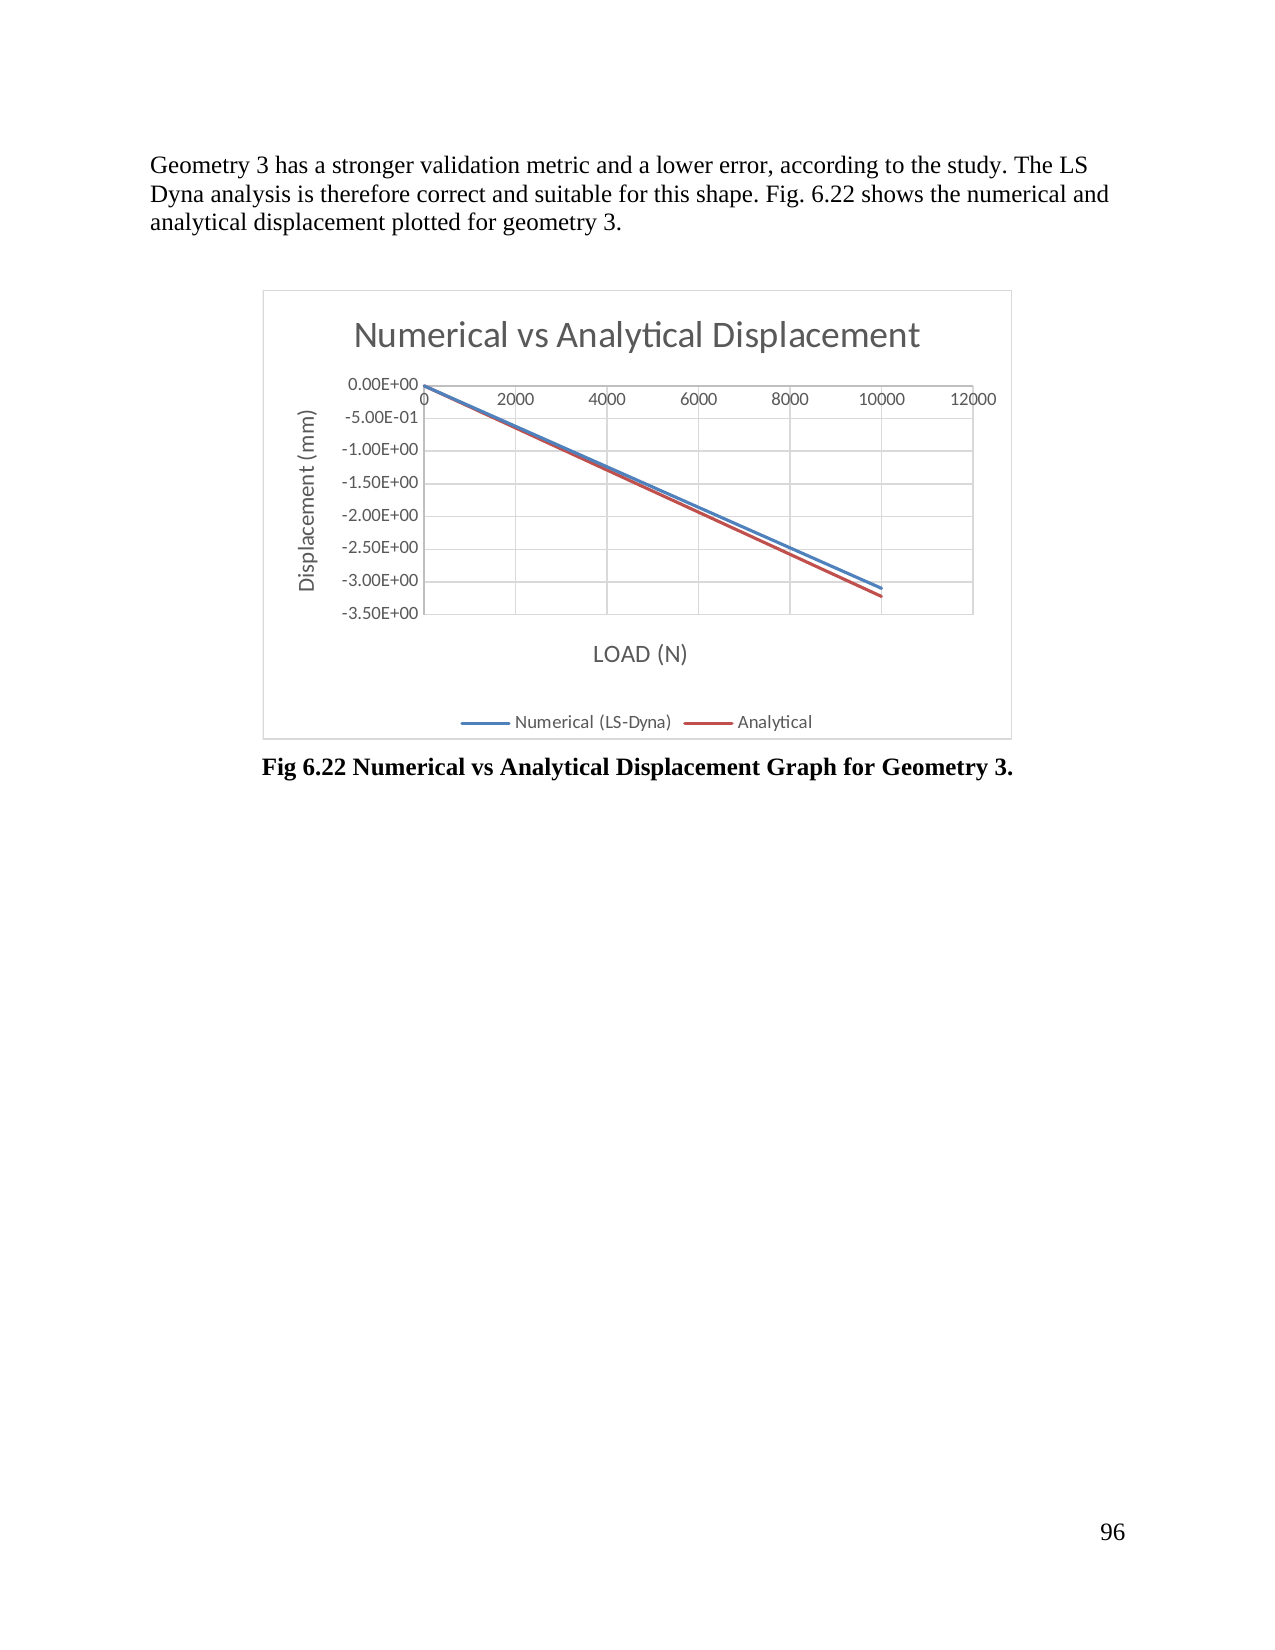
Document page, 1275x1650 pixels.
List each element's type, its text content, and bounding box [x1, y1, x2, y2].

text Geometry 3 has a stronger validation metric and a lower error, according to the study. The LS Dyna analysis is therefore correct and suitable for this shape. Fig. 6.22 shows the numerical and analytical displacement plotted for geometry 3. [150, 150, 1125, 236]
text Fig 6.22 Numerical vs Analytical Displacement Graph for Geometry 3. [150, 752, 1125, 781]
